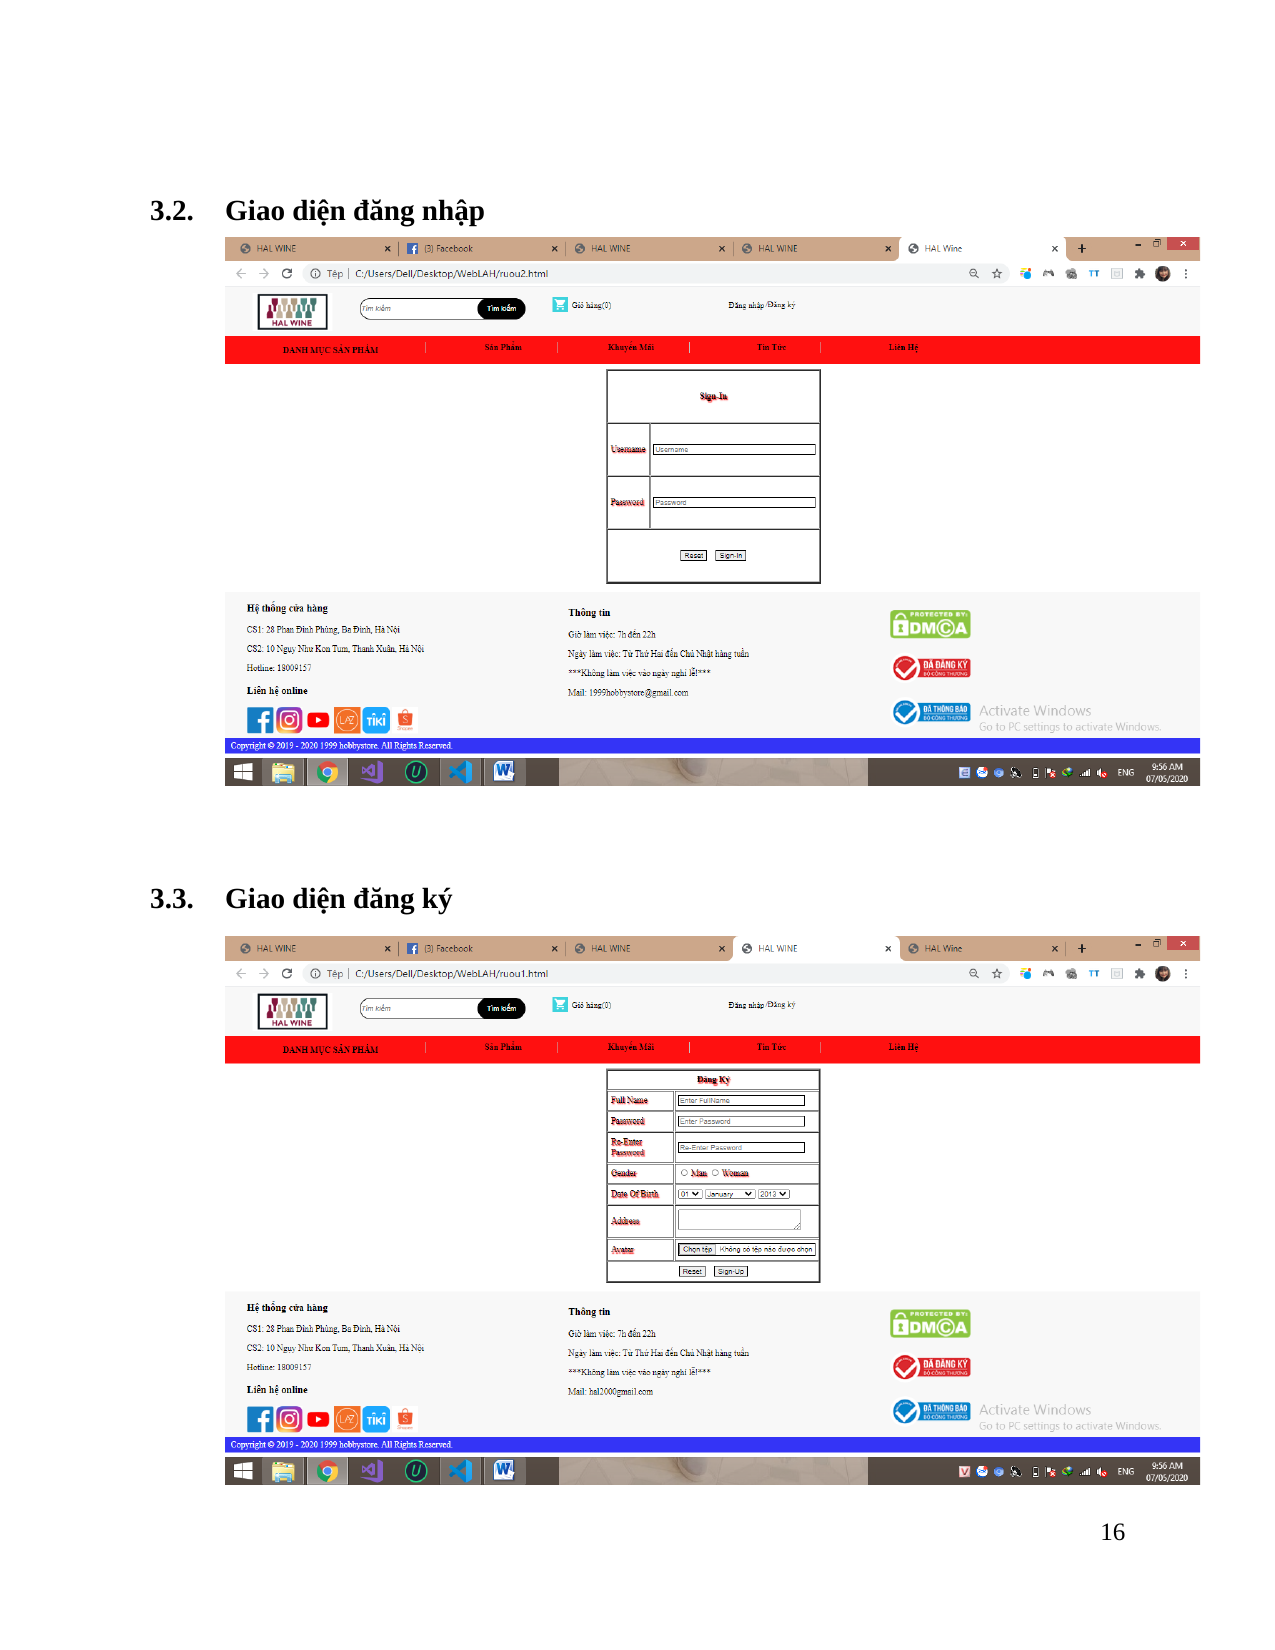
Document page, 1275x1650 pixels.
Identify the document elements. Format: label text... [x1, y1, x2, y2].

picture [225, 936, 1200, 1485]
list Giao diện đăng ký [150, 881, 1125, 914]
picture [225, 237, 1200, 786]
list Giao diện đăng nhập [150, 193, 1125, 227]
